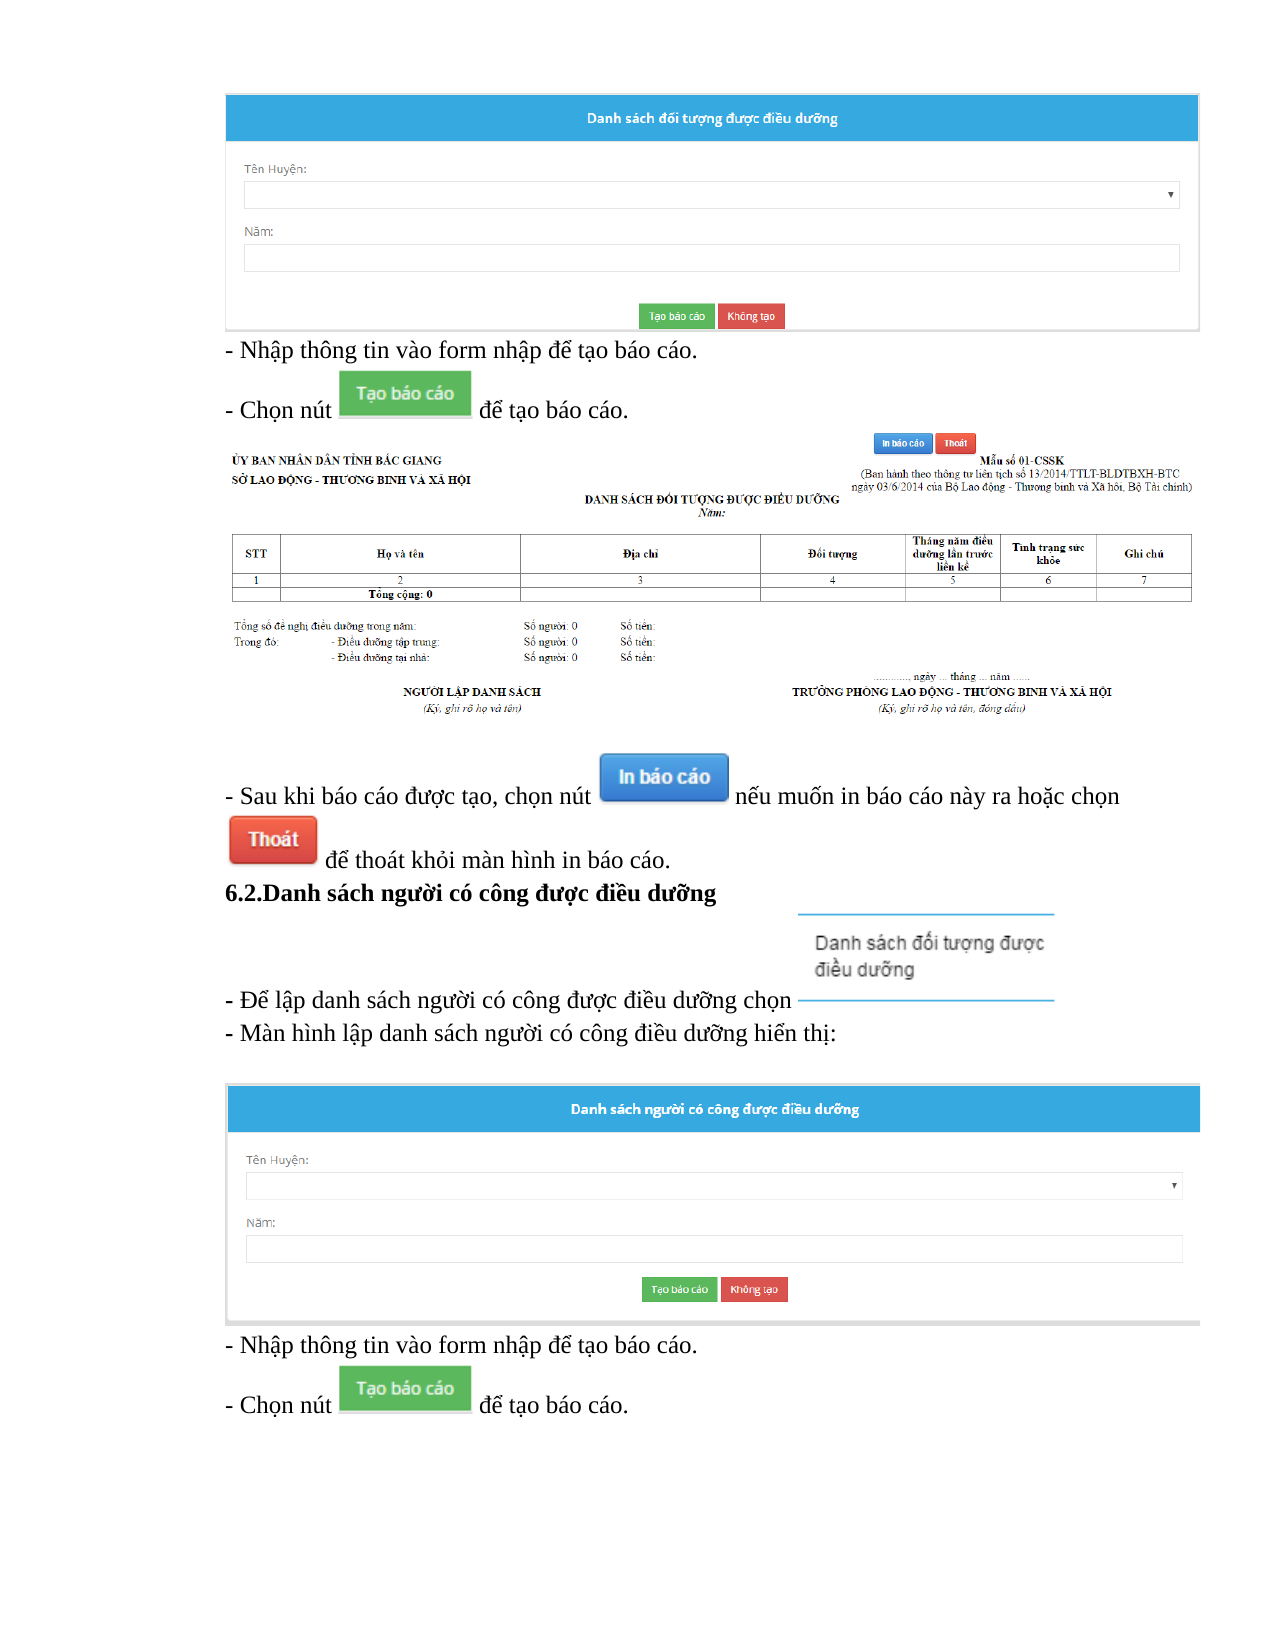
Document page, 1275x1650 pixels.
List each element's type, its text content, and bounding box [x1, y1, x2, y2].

picture [338, 1363, 473, 1414]
picture [225, 93, 1200, 332]
list - Nhập thông tin vào form nhập để tạo báo cáo. [225, 335, 1125, 364]
picture [225, 813, 319, 869]
picture [338, 368, 473, 419]
list - Màn hình lập danh sách người có công điều dưỡng hiển thị: [225, 1018, 1125, 1046]
list - Sau khi báo cáo được tạo, chọn nút nếu muốn in báo cáo này ra hoặc chọn để thoát khỏi màn hình in báo cáo. [225, 753, 1125, 874]
list - Chọn nút để tạo báo cáo. [225, 368, 1125, 424]
picture [225, 1083, 1200, 1326]
picture [597, 752, 729, 805]
list 6.2.Danh sách người có công được điều dưỡng [225, 878, 1125, 907]
list - Chọn nút để tạo báo cáo. [225, 1363, 1125, 1418]
list - Nhập thông tin vào form nhập để tạo báo cáo. [225, 1330, 1125, 1359]
picture [798, 911, 1055, 1008]
picture [225, 428, 1199, 749]
